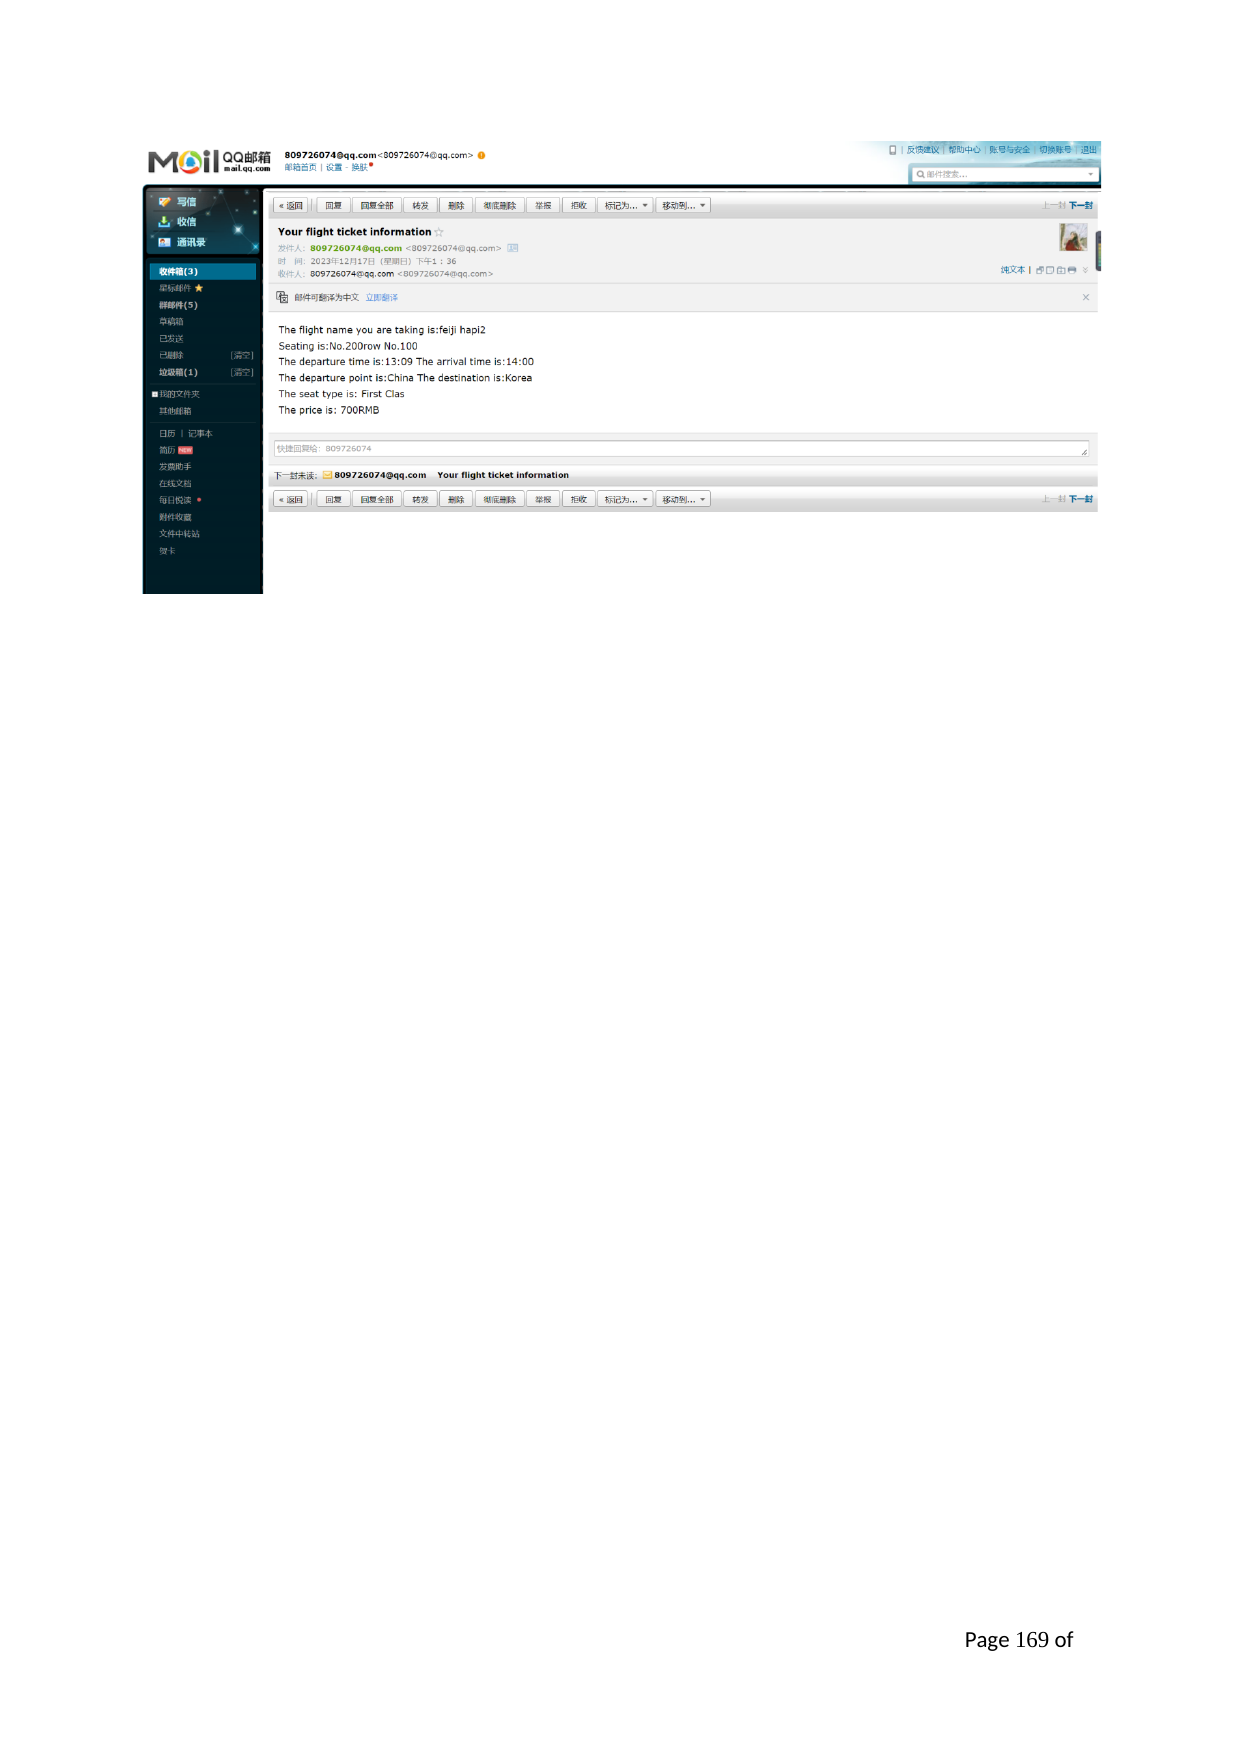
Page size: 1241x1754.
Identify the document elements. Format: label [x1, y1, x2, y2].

picture [160, 268, 186, 275]
picture [139, 141, 1102, 594]
